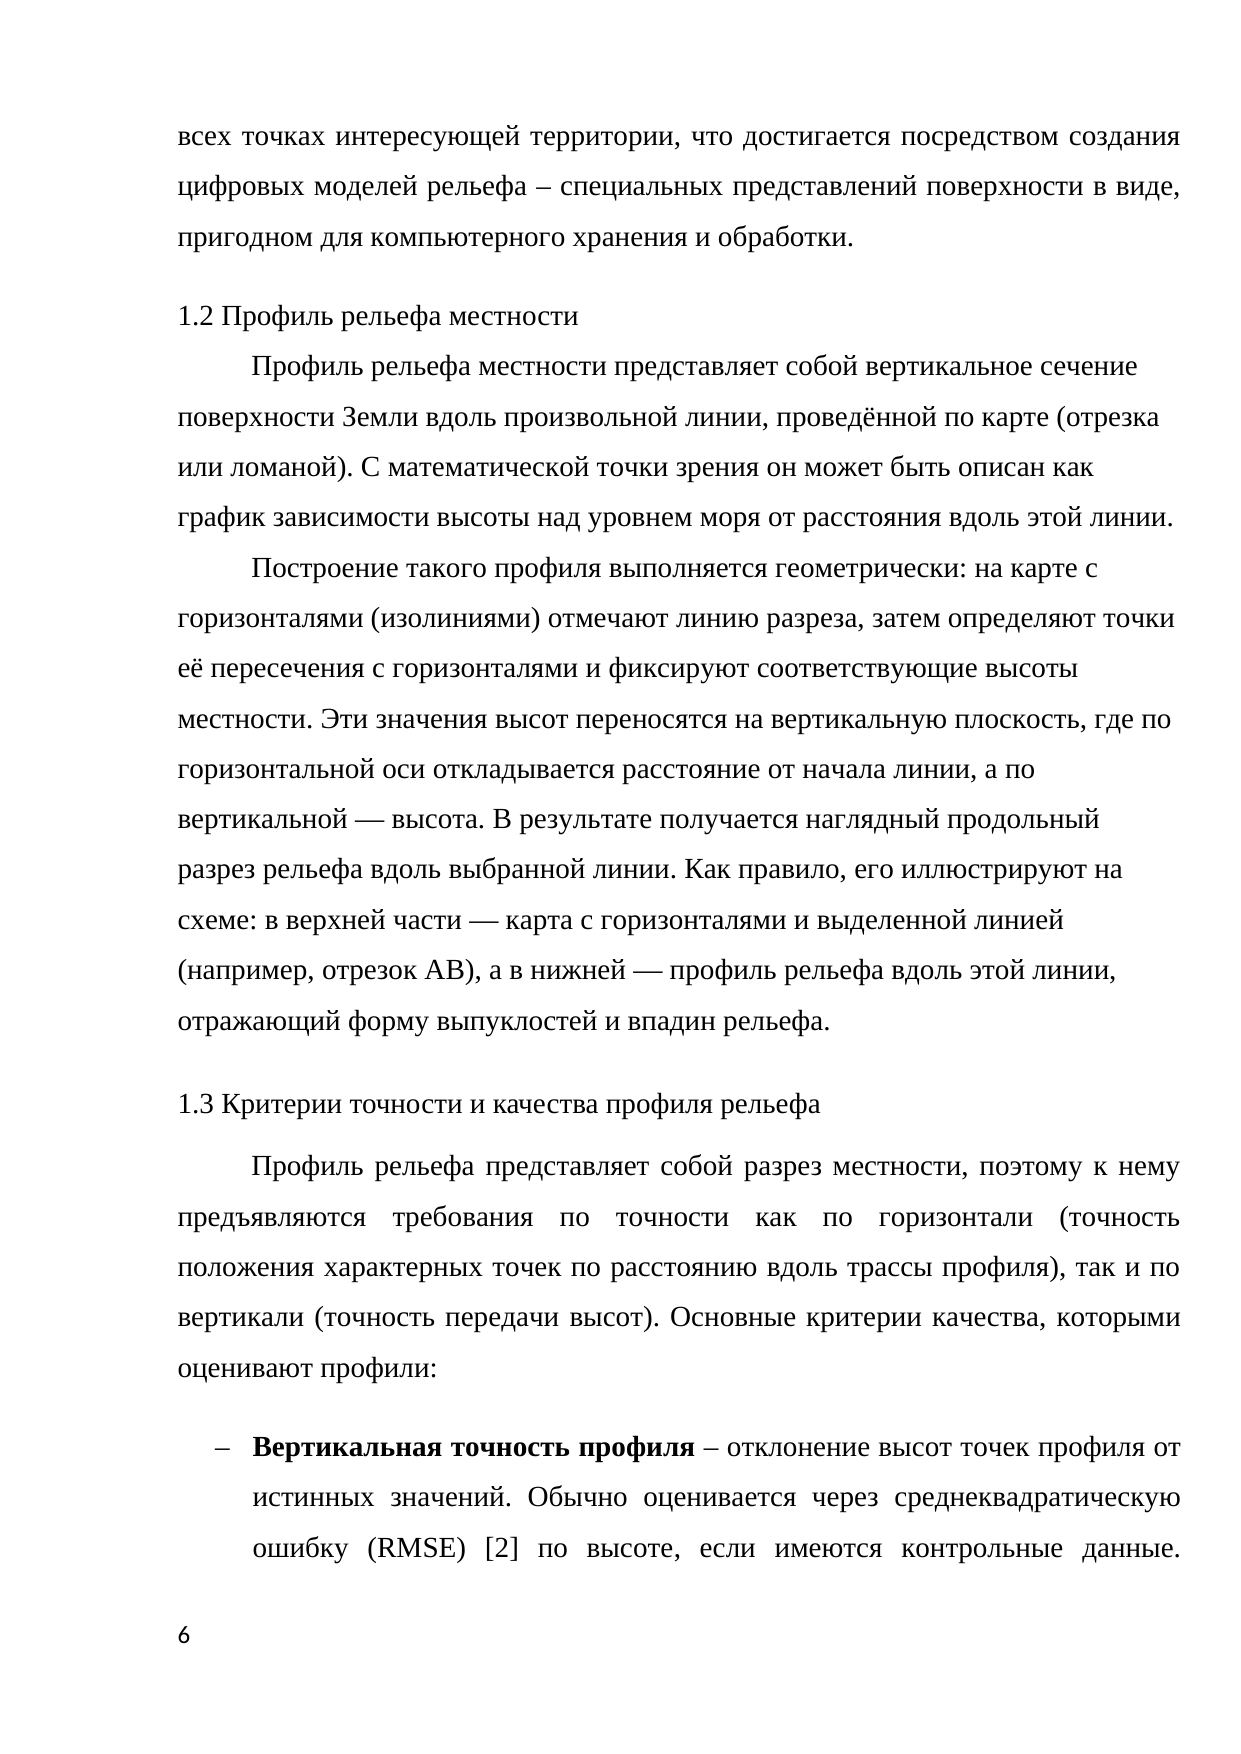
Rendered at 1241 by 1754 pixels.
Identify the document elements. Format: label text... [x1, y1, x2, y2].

text Профиль рельефа местности представляет собой вертикальное сечение поверхности Земли вдоль произвольной линии, проведённой по карте (отрезка или ломаной). С математической точки зрения он может быть описан как график зависимости высоты над уровнем моря от расстояния вдоль этой линии. [177, 449, 1181, 634]
text Построение такого профиля выполняется геометрически: на карте с горизонталями (изолиниями) отмечают линию разреза, затем определяют точки её пересечения с горизонталями и фиксируют соответствующие высоты местности. Эти значения высот переносятся на вертикальную плоскость, где по горизонтальной оси откладывается расстояние от начала линии, а по вертикальной — высота. В результате получается наглядный продольный разрез рельефа вдоль выбранной линии. Как правило, его иллюстрируют на схеме: в верхней части — карта с горизонталями и выделенной линией (например, отрезок AB), а в нижней — профиль рельефа вдоль этой линии, отражающий форму выпуклостей и впадин рельефа. [177, 650, 1181, 1137]
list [215, 1530, 1181, 1614]
text Профиль рельефа представляет собой разрез местности, поэтому к нему предъявляются требования по точности как по горизонтали (точность положения характерных точек по расстоянию вдоль трассы профиля), так и по вертикали (точность передачи высот). Основные критерии качества, которыми оценивают профили: [177, 1249, 1181, 1484]
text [177, 118, 1181, 353]
subtitle 1.3 Критерии точности и качества профиля рельефа [177, 1186, 1181, 1220]
subtitle 1.2 Профиль рельефа местности [177, 399, 1181, 432]
